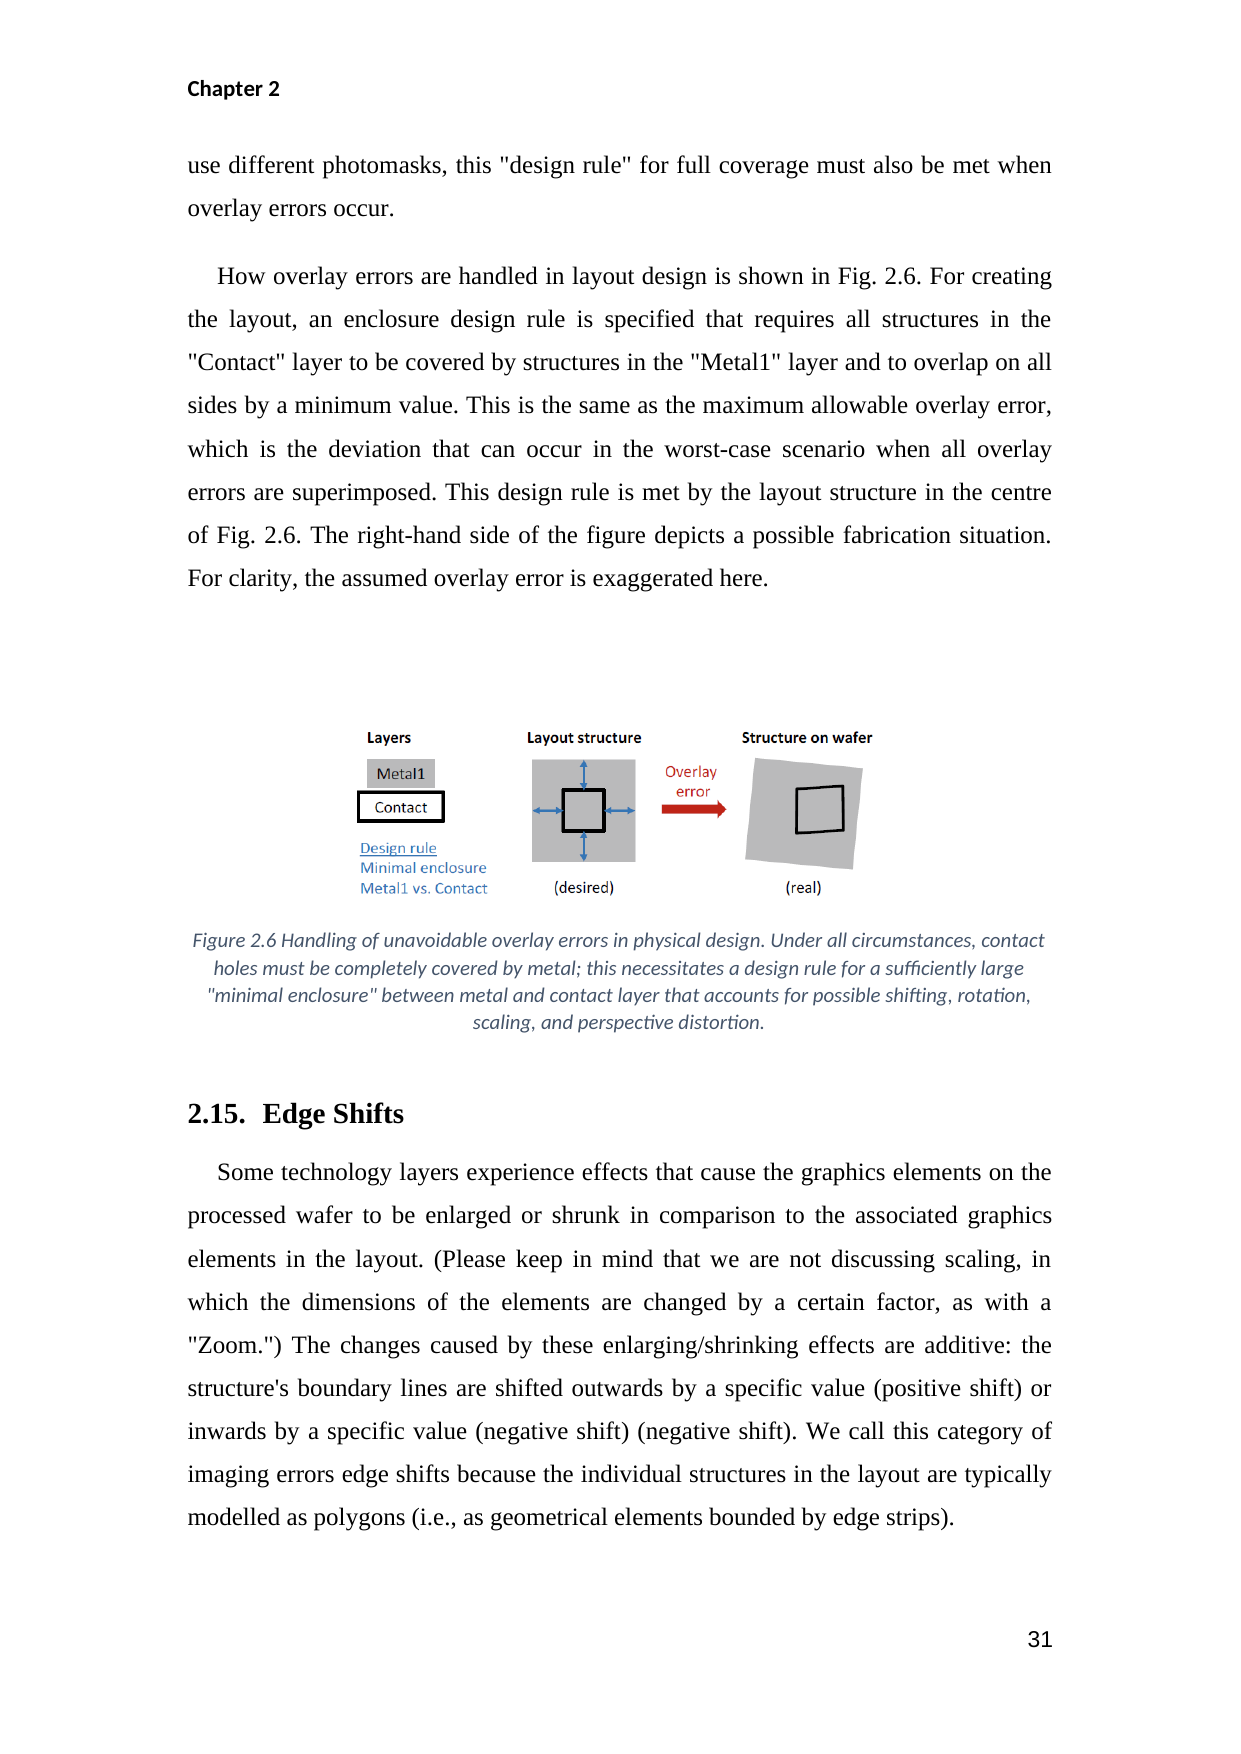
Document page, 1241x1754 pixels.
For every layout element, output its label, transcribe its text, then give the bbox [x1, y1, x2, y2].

text How overlay errors are handled in layout design is shown in Fig. 2.6. For creating the layout, an enclosure design rule is specified that requires all structures in the "Contact" layer to be covered by structures in the "Metal1" layer and to overlap on all sides by a minimum value. This is the same as the maximum allowable overlay error, which is the deviation that can occur in the worst-case scenario when all overlay errors are superimposed. This design rule is met by the layout structure in the centre of Fig. 2.6. The right-hand side of the figure depicts a possible fabrication situation. For clarity, the assumed overlay error is exaggerated here. [187, 261, 1053, 592]
text Figure 2.6 Handling of unavoidable overlay errors in physical design. Under all circumstances, contact holes must be completely covered by metal; this necessitates a design rule for a sufficiently large "minimal enclosure" between metal and contact layer that accounts for possible shifting, rotation, scaling, and perspective distortion. [187, 927, 1053, 1035]
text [187, 150, 1053, 222]
text Some technology layers experience effects that cause the graphics elements on the processed wafer to be enlarged or shrunk in comparison to the associated graphics elements in the layout. (Please keep in mind that we are not discussing scaling, in which the dimensions of the elements are changed by a certain factor, as with a "Zoom.") The changes caused by these enlarging/shrinking effects are additive: the structure's boundary lines are shifted outwards by a specific value (positive shift) or inwards by a specific value (negative shift) (negative shift). We call this category of imaging errors edge shifts because the individual structures in the layout are typically modelled as polygons (i.e., as geometrical elements bounded by edge strips). [187, 1157, 1053, 1531]
subtitle Edge Shifts [187, 1096, 1053, 1130]
picture [343, 719, 897, 909]
